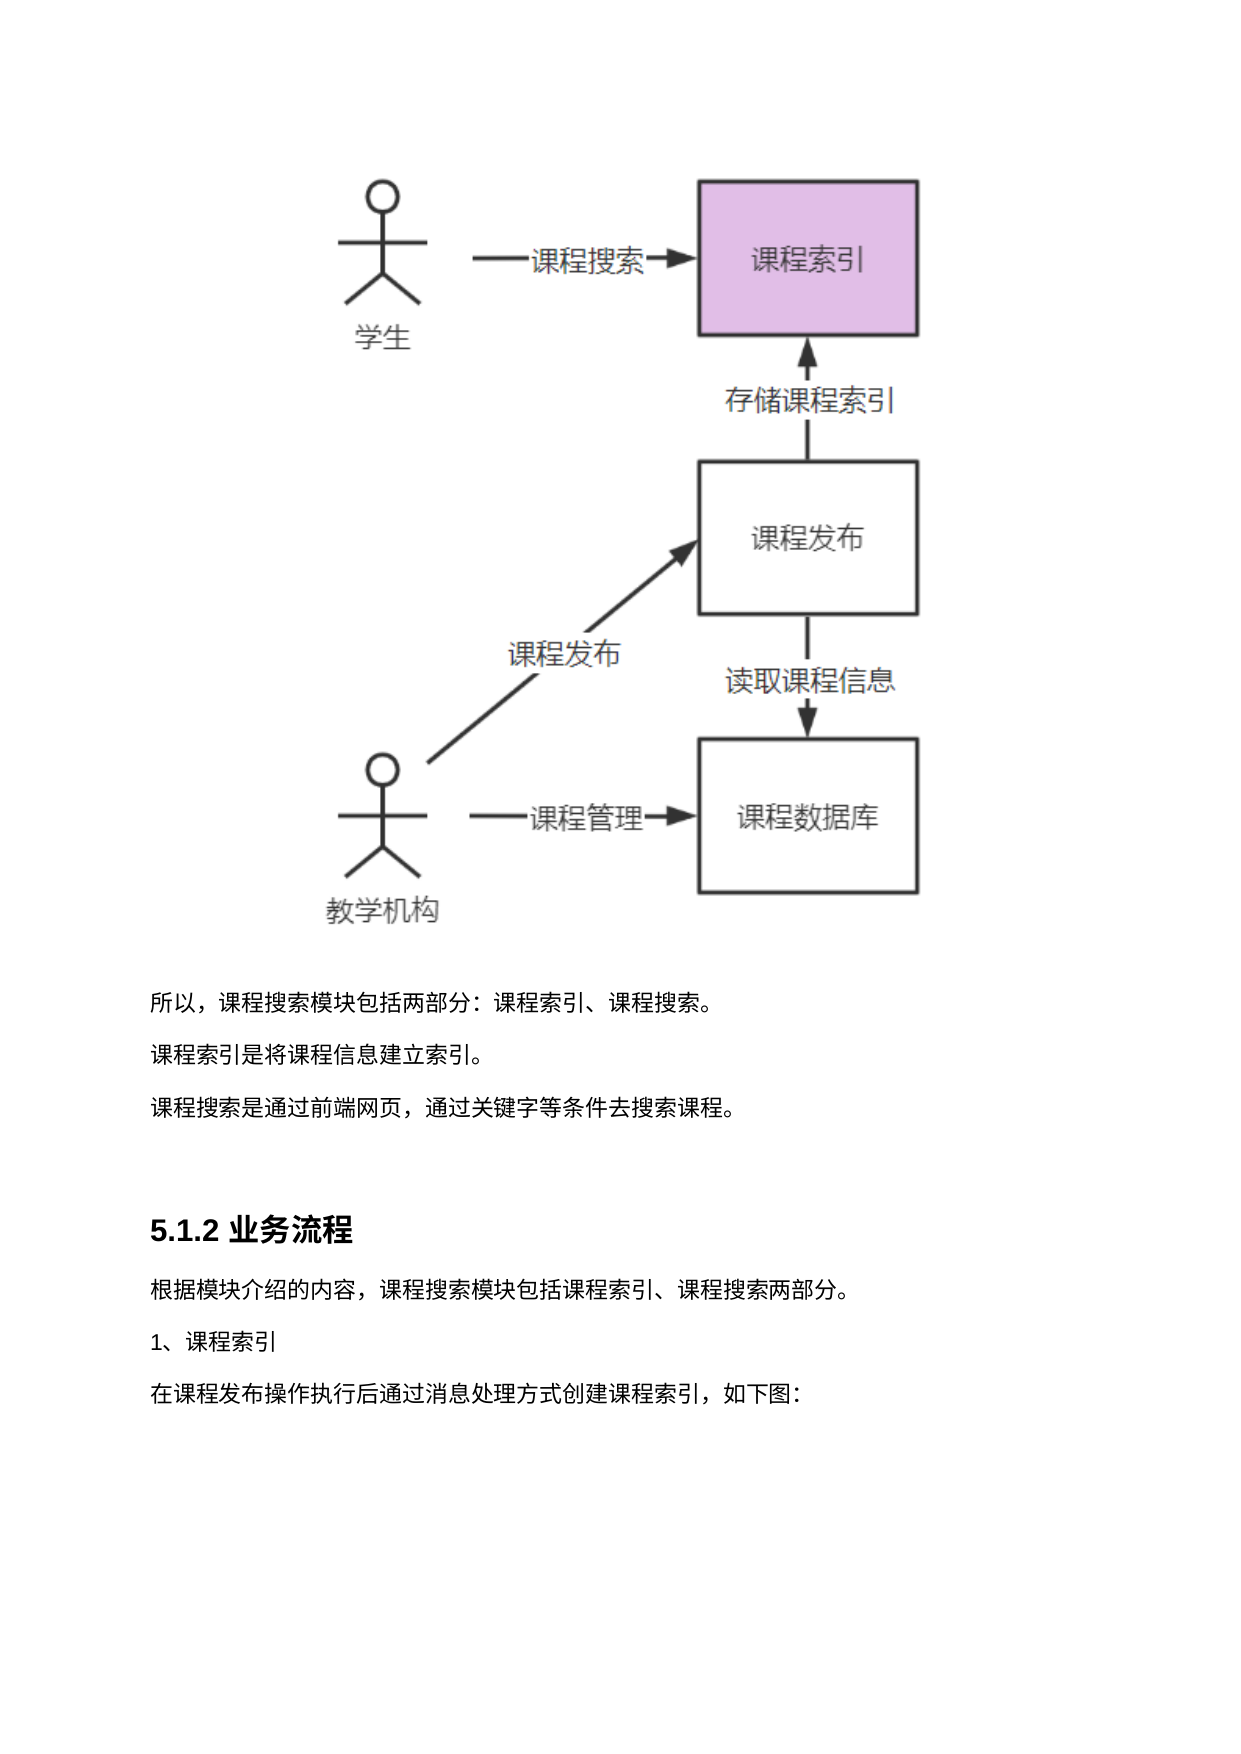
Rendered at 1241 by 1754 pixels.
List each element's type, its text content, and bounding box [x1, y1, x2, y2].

text 根据模块介绍的内容，课程搜索模块包括课程索引、课程搜索两部分。 [150, 1272, 1090, 1305]
text 1、课程索引 [150, 1324, 1090, 1357]
text 课程搜索是通过前端网页，通过关键字等条件去搜索课程。 [150, 1089, 1090, 1123]
text 5.1.2 业务流程 [150, 1205, 1090, 1250]
text 课程索引是将课程信息建立索引。 [150, 1037, 1090, 1071]
picture [293, 150, 947, 968]
text 在课程发布操作执行后通过消息处理方式创建课程索引，如下图： [150, 1376, 1090, 1409]
text 所以，课程搜索模块包括两部分：课程索引、课程搜索。 [150, 985, 1090, 1018]
